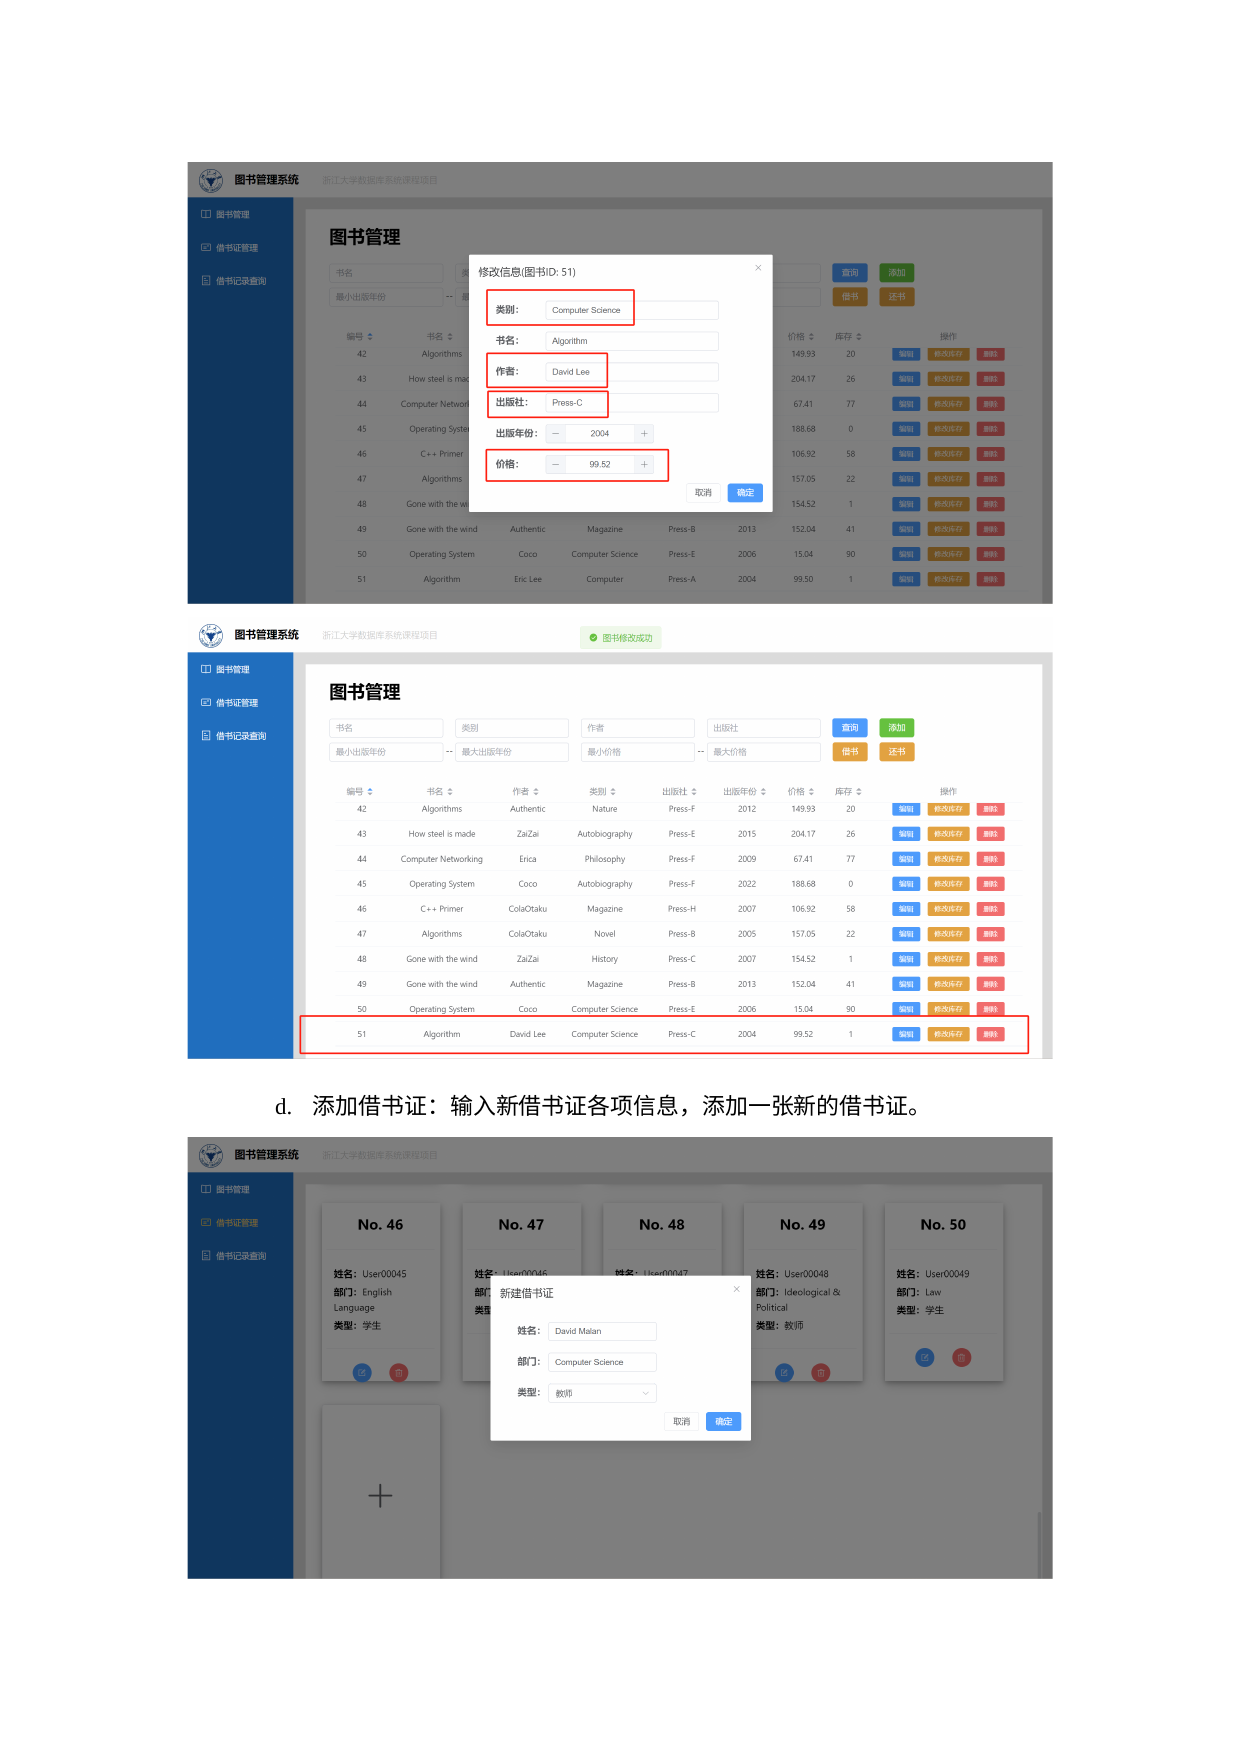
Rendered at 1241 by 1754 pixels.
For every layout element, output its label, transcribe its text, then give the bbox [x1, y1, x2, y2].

picture [187, 1137, 1053, 1579]
picture [187, 162, 1053, 604]
list 添加借书证：输入新借书证各项信息，添加一张新的借书证。 [275, 1072, 1053, 1137]
picture [187, 617, 1053, 1059]
